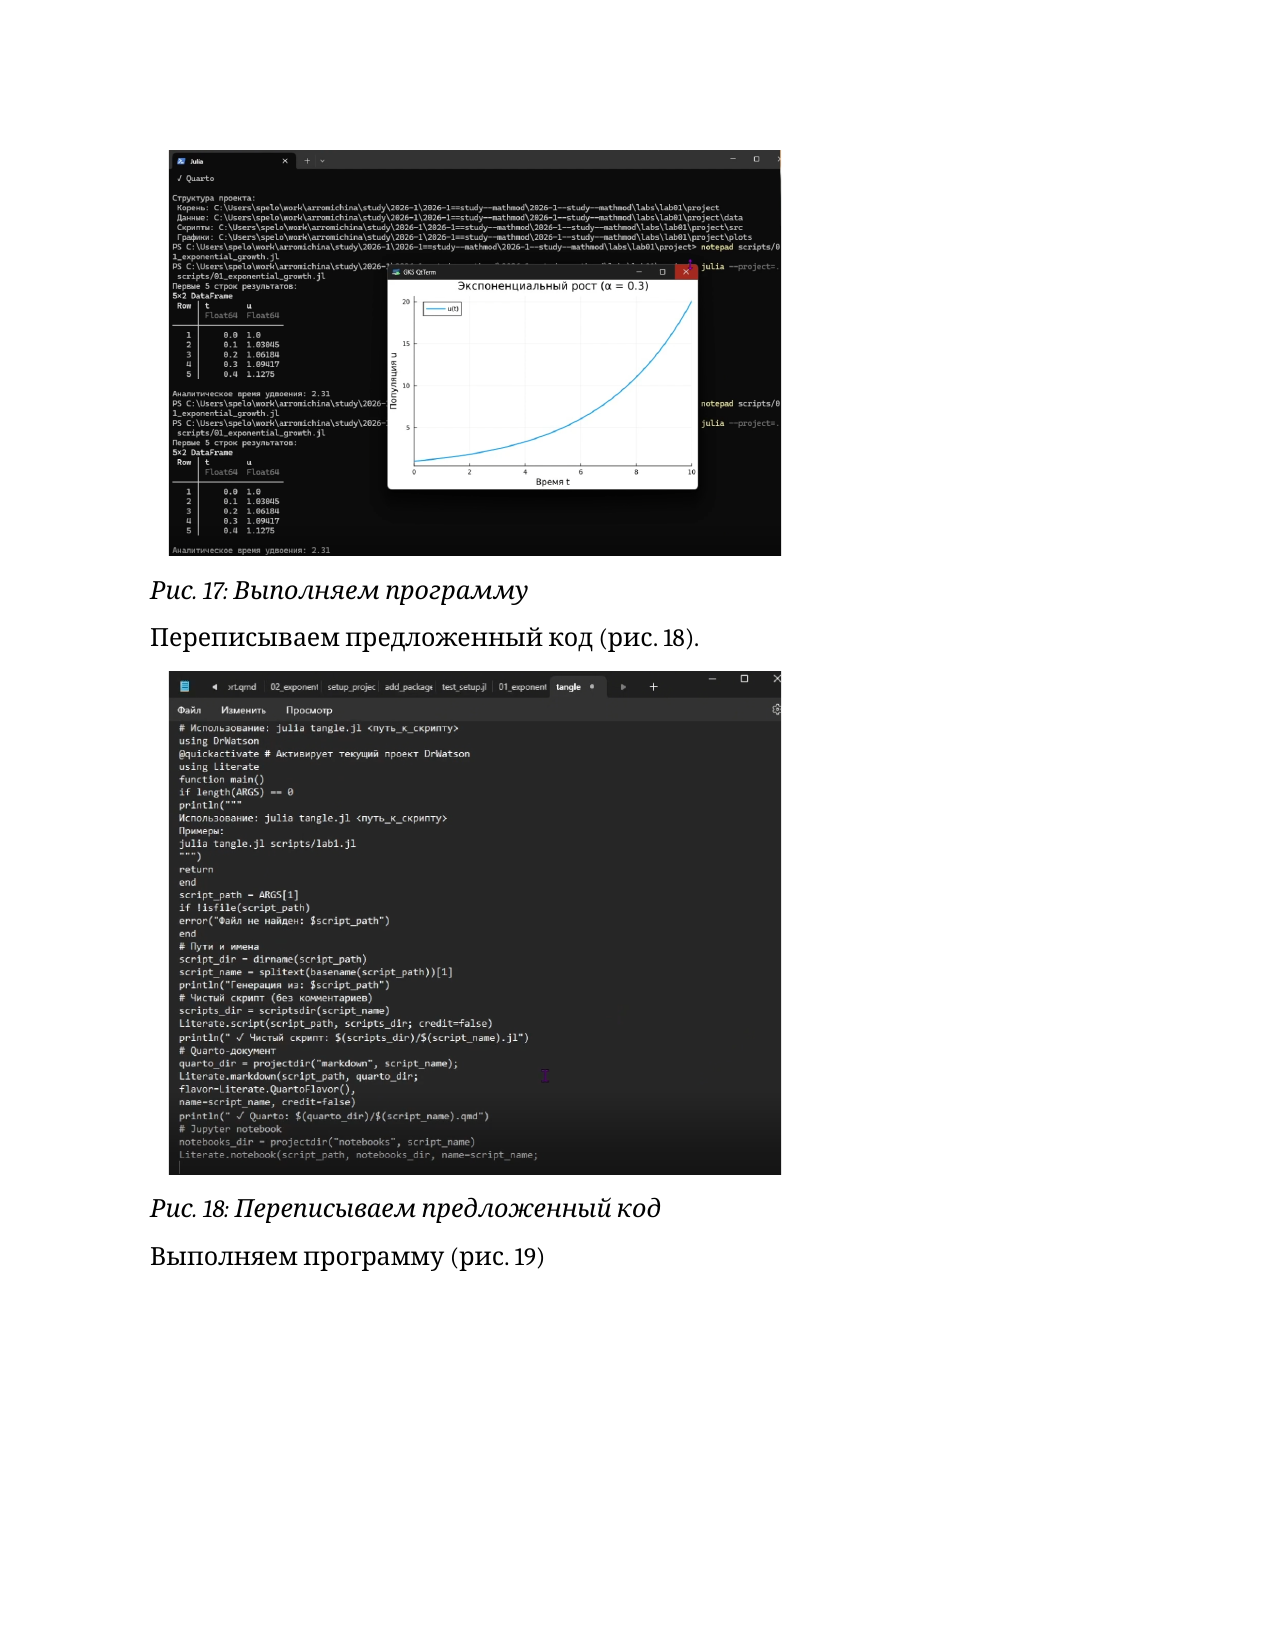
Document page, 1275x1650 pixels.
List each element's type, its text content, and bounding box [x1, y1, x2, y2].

picture [168, 671, 782, 1175]
text Рис. 17: Выполняем программу [150, 577, 1125, 606]
picture [168, 150, 782, 556]
text Переписываем предложенный код (рис. 18). [150, 624, 1125, 653]
text Выполняем программу (рис. 19) [150, 1243, 1125, 1271]
text Рис. 18: Переписываем предложенный код [150, 1195, 1125, 1224]
